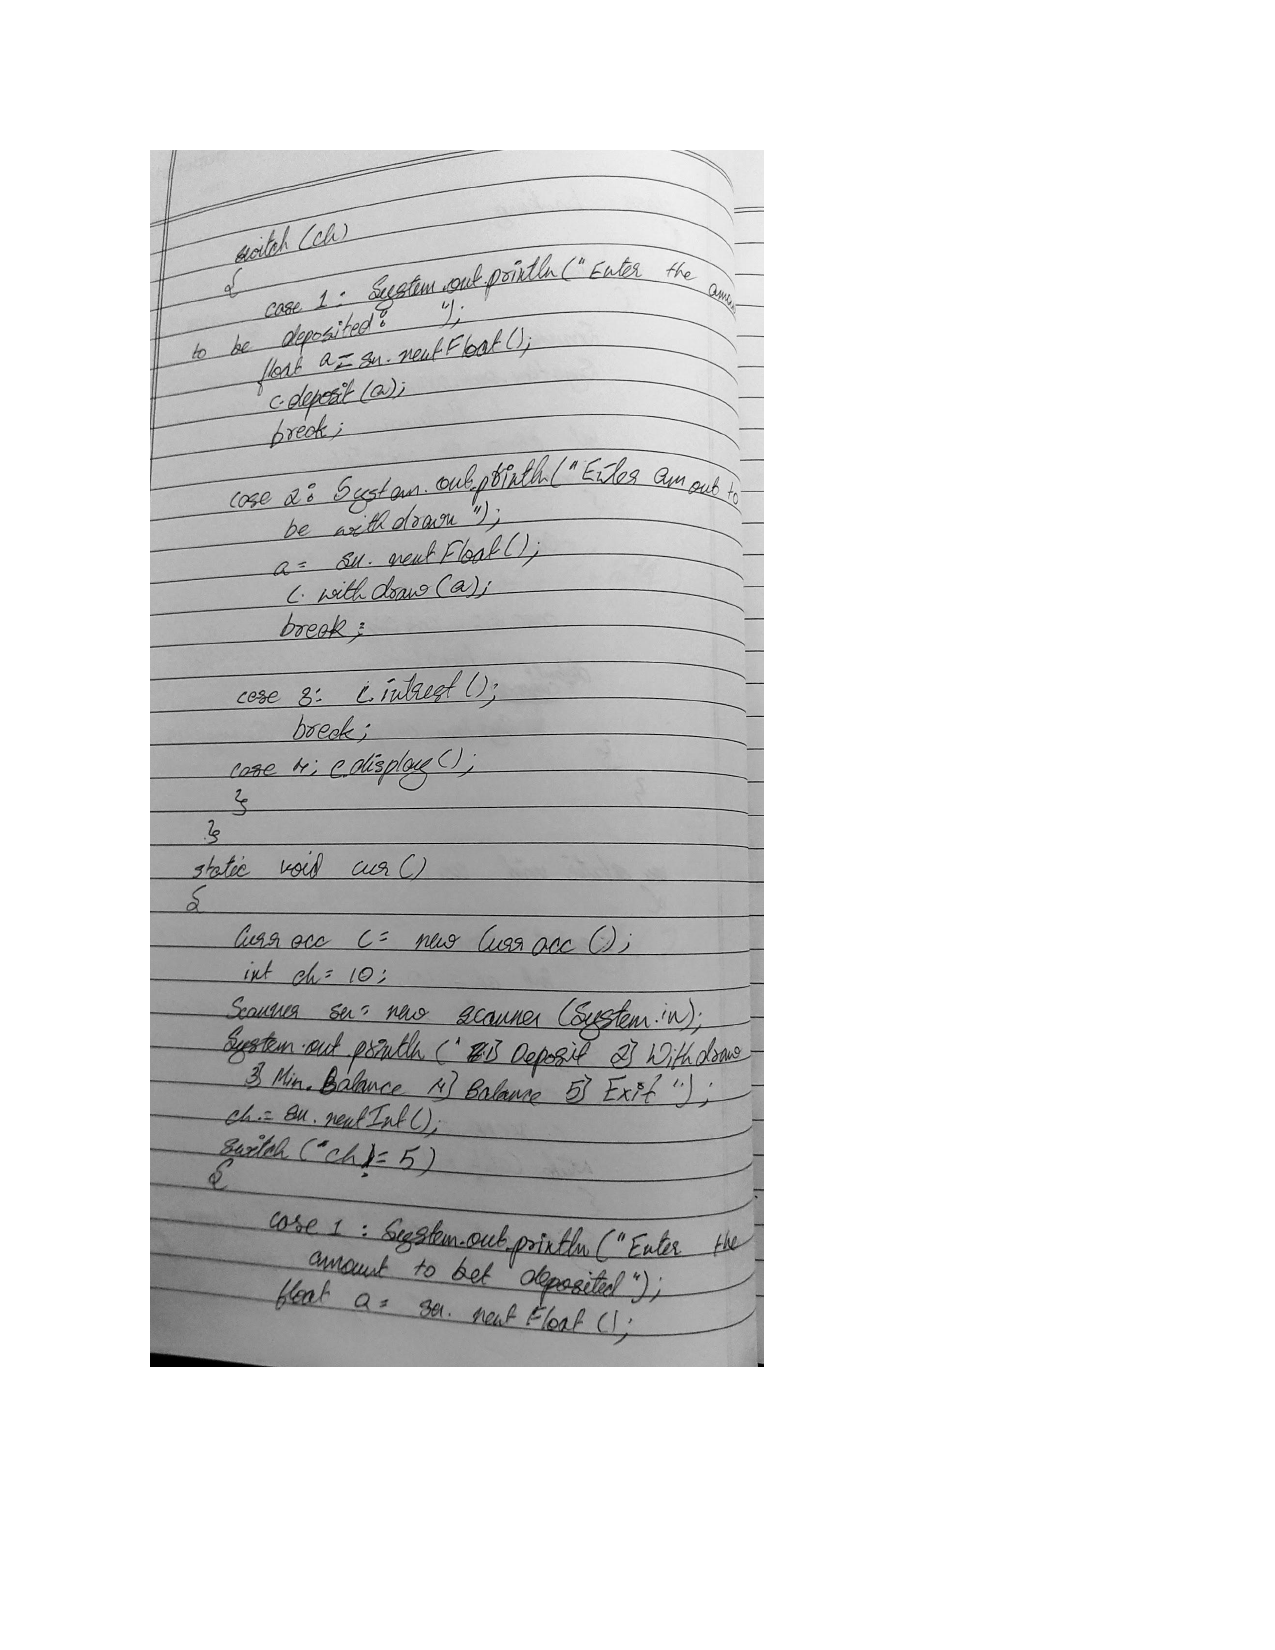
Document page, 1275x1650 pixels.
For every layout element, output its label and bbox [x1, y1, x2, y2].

picture [150, 150, 764, 1367]
